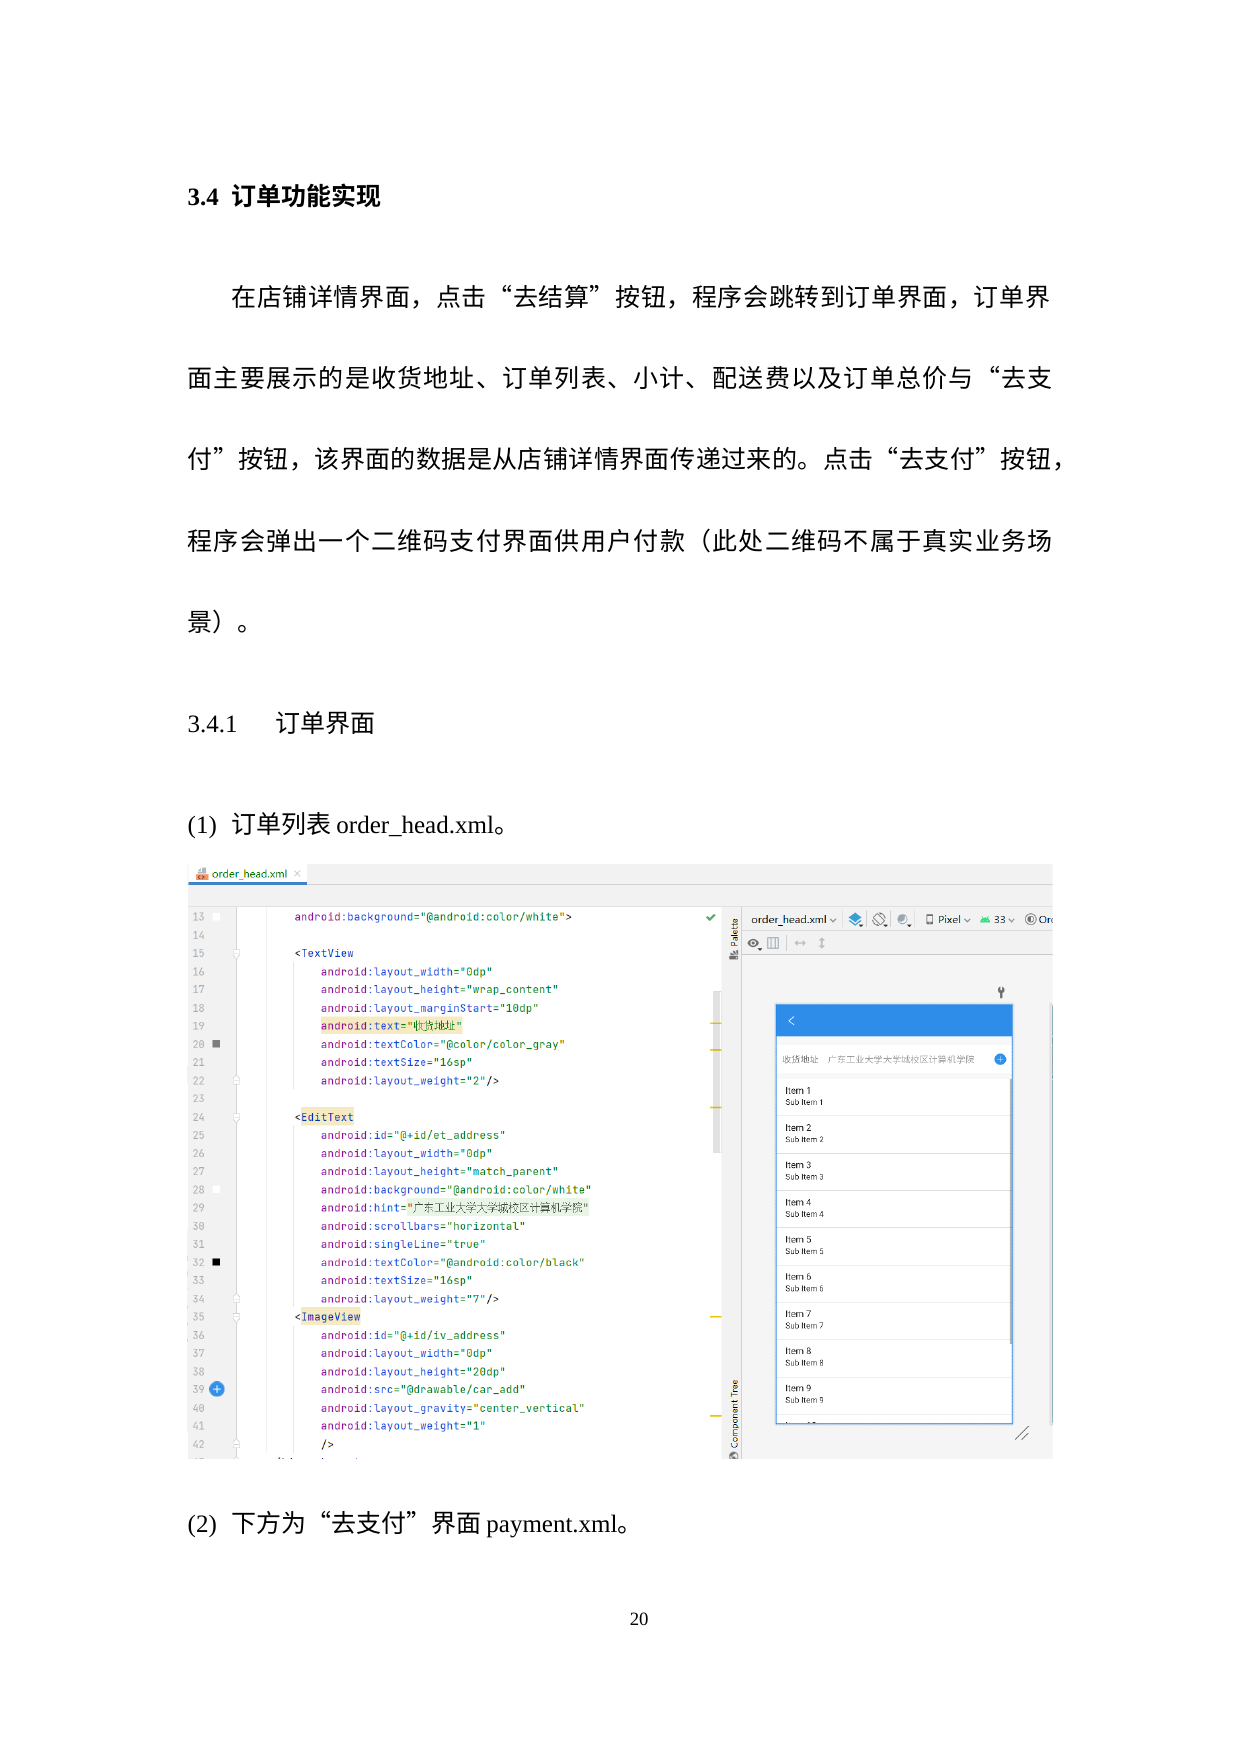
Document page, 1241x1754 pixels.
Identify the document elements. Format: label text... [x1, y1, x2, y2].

text 在店铺详情界面，点击“去结算”按钮，程序会跳转到订单界面，订单界面主要展示的是收货地址、订单列表、小计、配送费以及订单总价与“去支付”按钮，该界面的数据是从店铺详情界面传递过来的。点击“去支付”按钮，程序会弹出一个二维码支付界面供用户付款（此处二维码不属于真实业务场景）。 [187, 263, 1053, 653]
text 订单功能实现 [187, 162, 1053, 227]
list 订单列表order_head.xml。 [187, 790, 1053, 855]
picture [187, 864, 1053, 1459]
list 下方为“去支付”界面payment.xml。 [187, 1489, 1053, 1554]
text 订单界面 [187, 689, 1053, 754]
